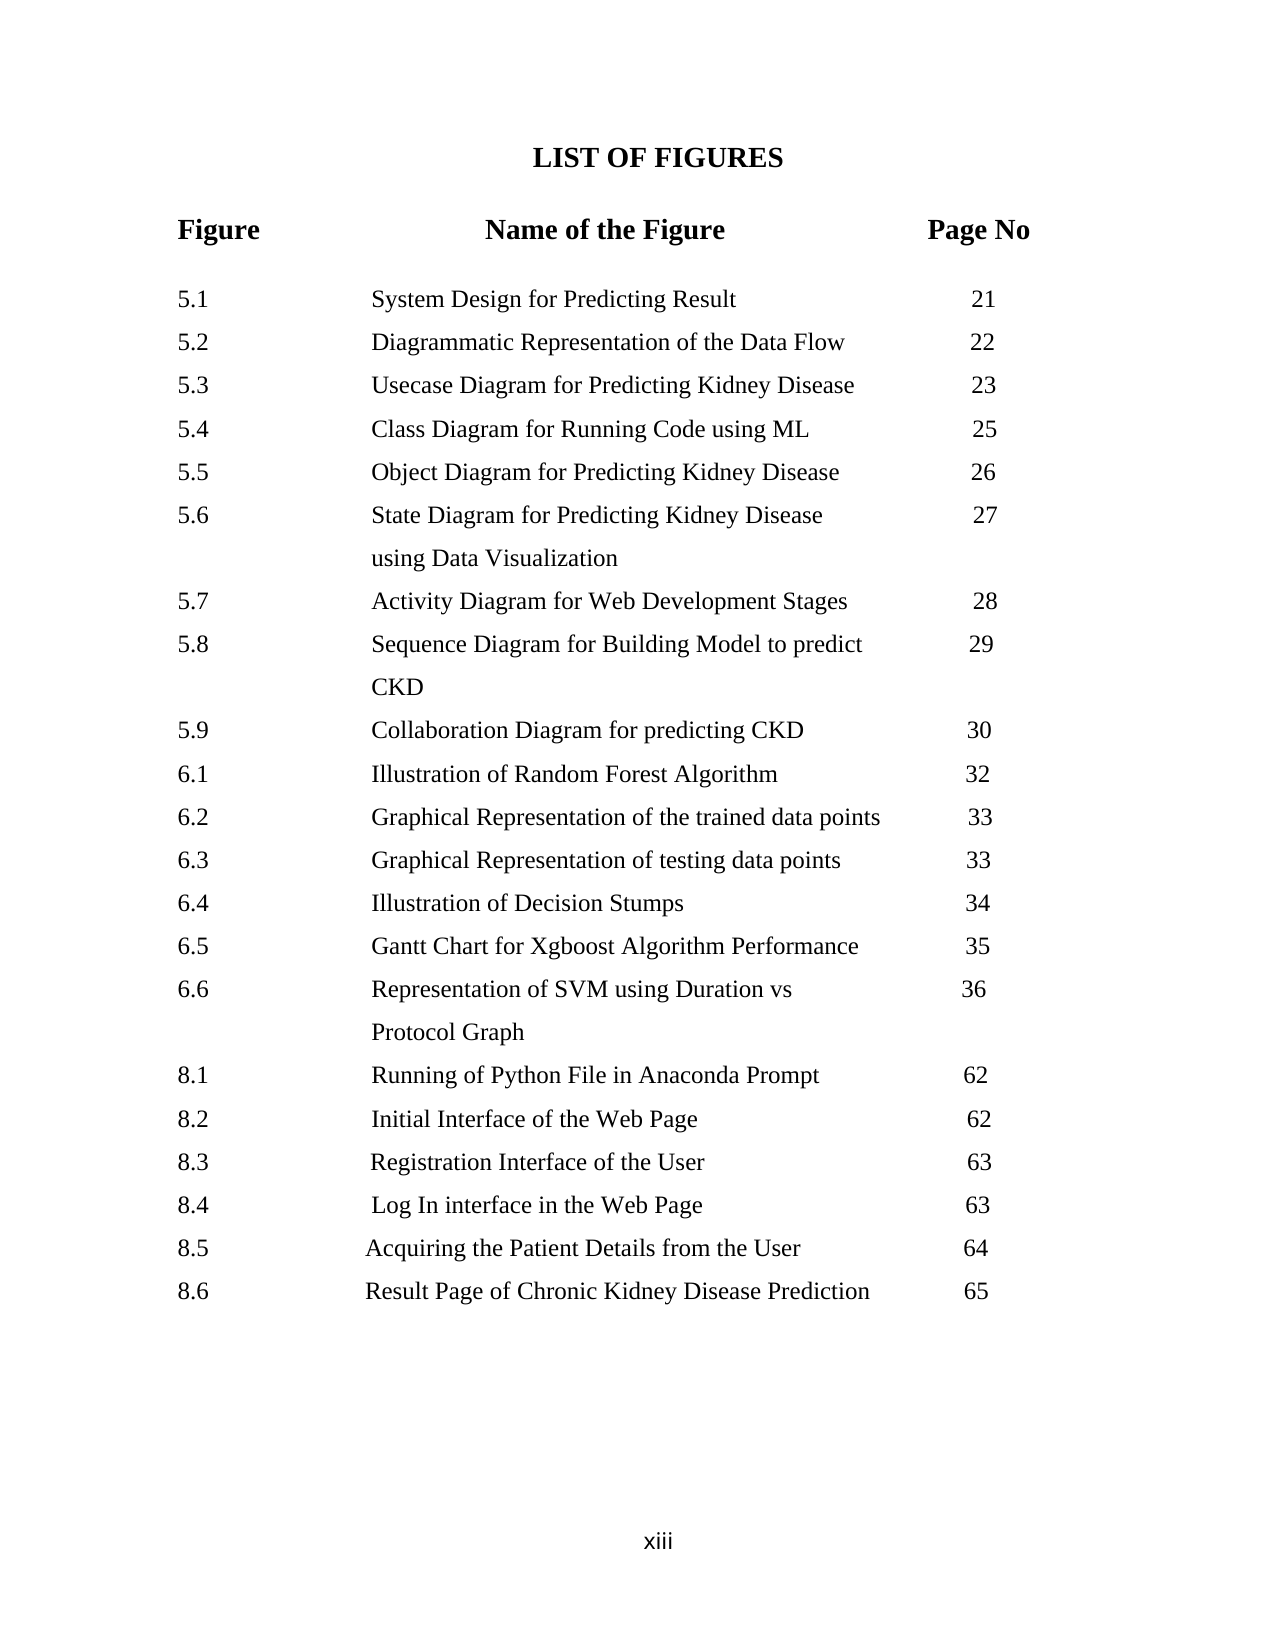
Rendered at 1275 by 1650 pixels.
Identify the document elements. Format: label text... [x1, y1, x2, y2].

text 6.5 Gantt Chart for Xgboost Algorithm Performance 35 [177, 931, 1139, 960]
text 5.5 Object Diagram for Predicting Kidney Disease 26 [177, 457, 1139, 486]
text 8.2 Initial Interface of the Web Page 62 [177, 1104, 1139, 1132]
text 5.1 System Design for Predicting Result 21 [177, 284, 1139, 313]
text CKD [177, 672, 1139, 701]
text 5.9 Collaboration Diagram for predicting CKD 30 [177, 716, 1139, 744]
text 8.3 Registration Interface of the User 63 [177, 1147, 1139, 1176]
text Protocol Graph [177, 1017, 1139, 1046]
text 6.2 Graphical Representation of the trained data points 33 [177, 802, 1139, 831]
text 5.8 Sequence Diagram for Building Model to predict 29 [177, 629, 1139, 658]
text 6.6 Representation of SVM using Duration vs 36 [177, 974, 1139, 1003]
text using Data Visualization [177, 543, 1139, 572]
text 5.6 State Diagram for Predicting Kidney Disease 27 [177, 500, 1139, 529]
text 5.3 Usecase Diagram for Predicting Kidney Disease 23 [177, 371, 1139, 399]
text 8.6 Result Page of Chronic Kidney Disease Prediction 65 [177, 1276, 1139, 1305]
text 6.1 Illustration of Random Forest Algorithm 32 [177, 759, 1139, 787]
text 5.7 Activity Diagram for Web Development Stages 28 [177, 586, 1139, 615]
text 6.3 Graphical Representation of testing data points 33 [177, 845, 1139, 874]
text 6.4 Illustration of Decision Stumps 34 [177, 888, 1139, 917]
text LIST OF FIGURES [177, 141, 1139, 174]
text 8.1 Running of Python File in Anaconda Prompt 62 [177, 1061, 1139, 1089]
text 8.4 Log In interface in the Web Page 63 [177, 1190, 1139, 1219]
text 5.2 Diagrammatic Representation of the Data Flow 22 [177, 327, 1139, 356]
text 8.5 Acquiring the Patient Details from the User 64 [177, 1233, 1139, 1262]
text Figure Name of the Figure Page No [177, 212, 1139, 246]
text 5.4 Class Diagram for Running Code using ML 25 [177, 414, 1139, 442]
